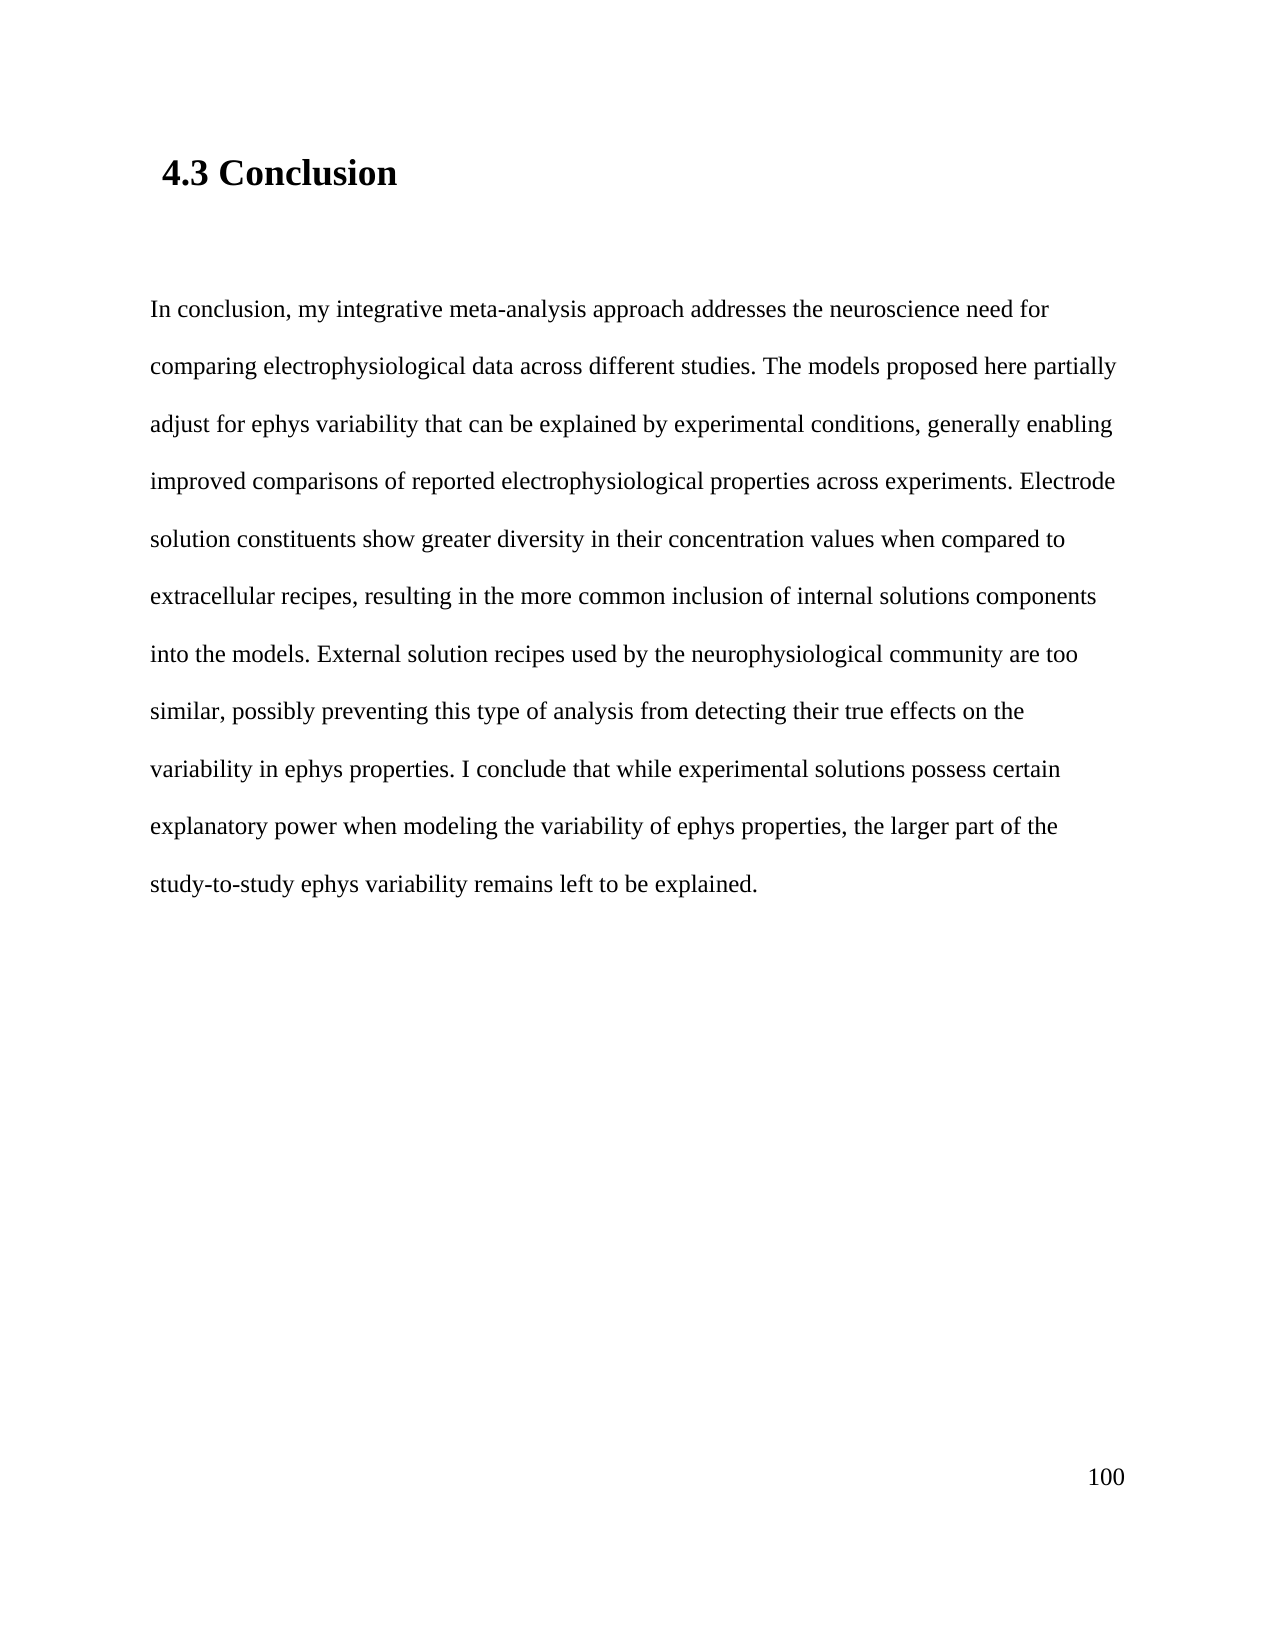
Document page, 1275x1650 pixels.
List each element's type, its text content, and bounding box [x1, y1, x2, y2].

subtitle Conclusion [162, 150, 1125, 193]
text In conclusion, my integrative meta-analysis approach addresses the neuroscience need for comparing electrophysiological data across different studies. The models proposed here partially adjust for ephys variability that can be explained by experimental conditions, generally enabling improved comparisons of reported electrophysiological properties across experiments. Electrode solution constituents show greater diversity in their concentration values when compared to extracellular recipes, resulting in the more common inclusion of internal solutions components into the models. External solution recipes used by the neurophysiological community are too similar, possibly preventing this type of analysis from detecting their true effects on the variability in ephys properties. I conclude that while experimental solutions possess certain explanatory power when modeling the variability of ephys properties, the larger part of the study-to-study ephys variability remains left to be explained. [150, 294, 1125, 897]
